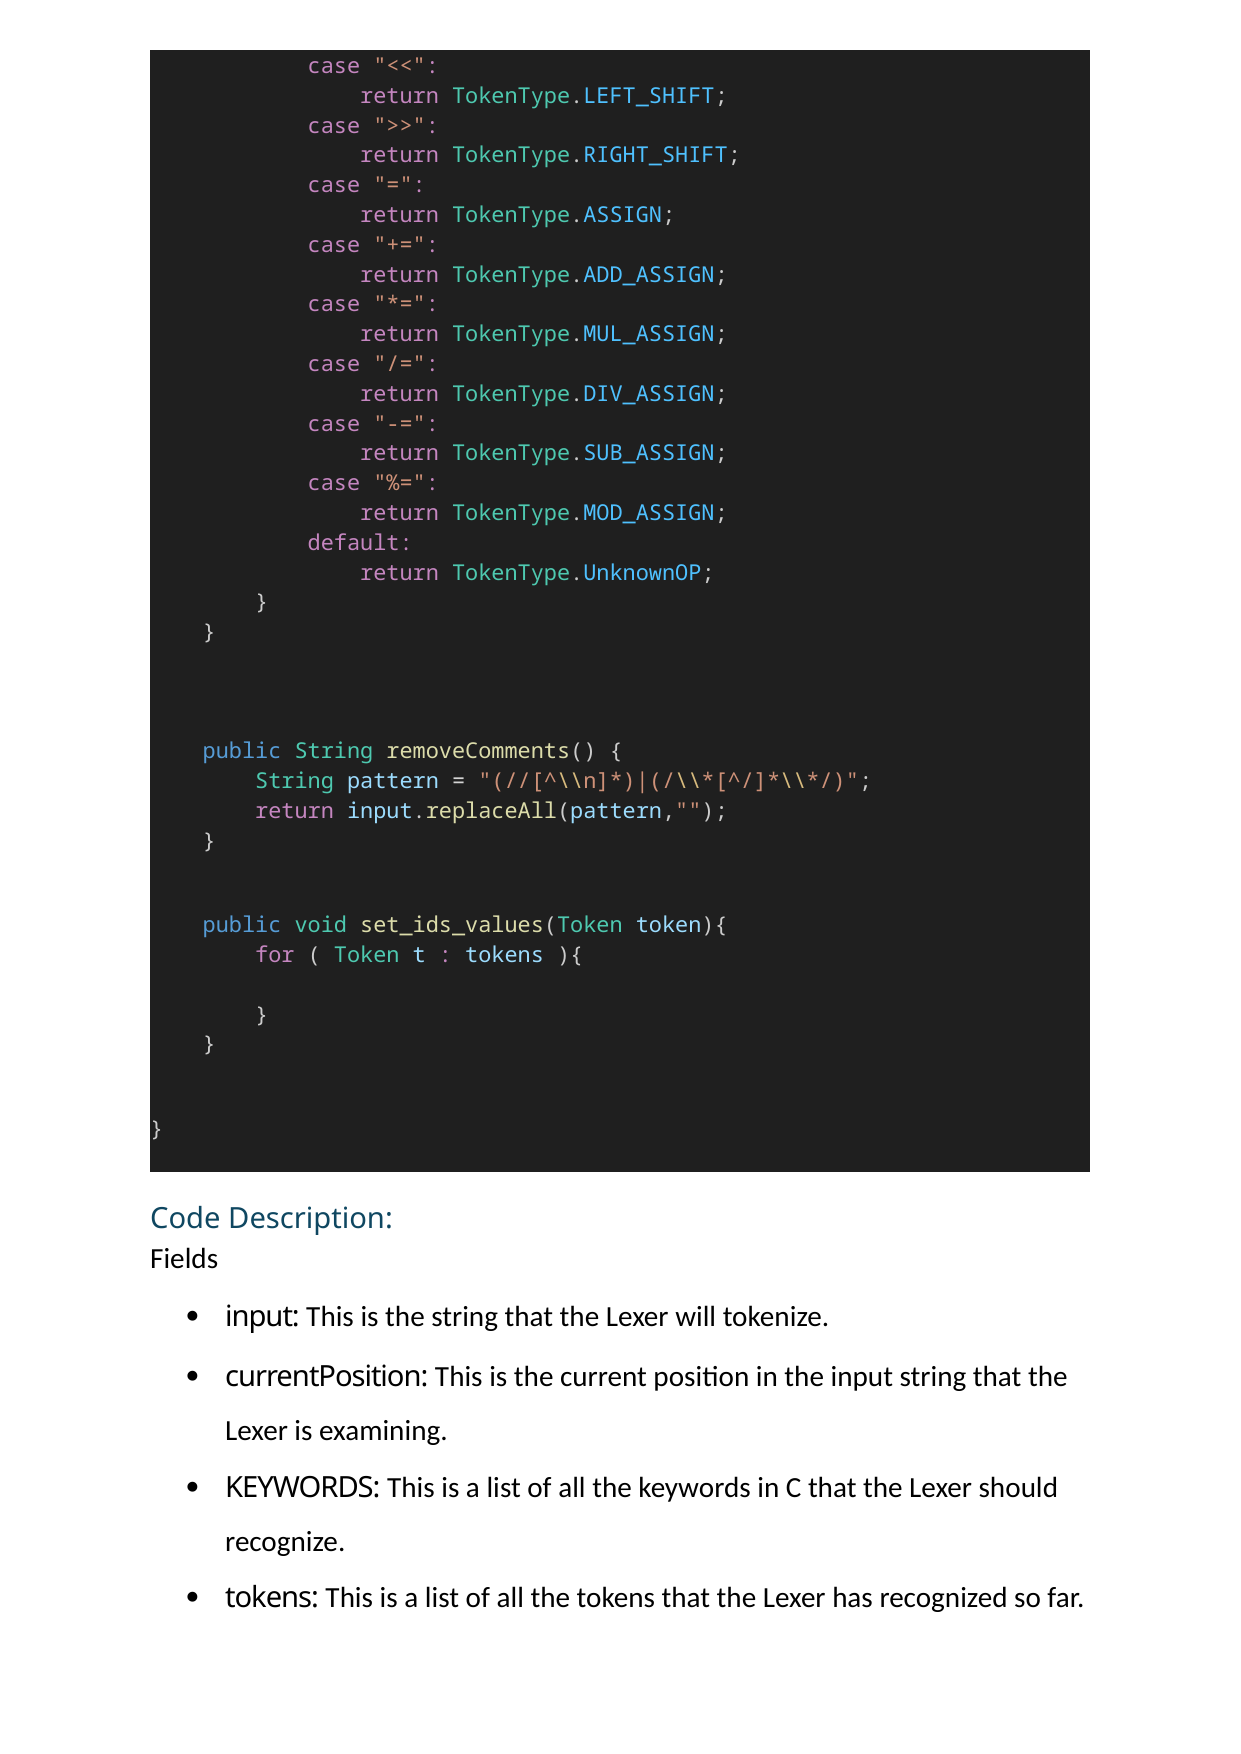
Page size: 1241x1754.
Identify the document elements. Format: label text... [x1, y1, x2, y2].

subtitle Code Description: [150, 1197, 1090, 1237]
list tokens: This is a list of all the tokens that the Lexer has recognized so far. [187, 1577, 1090, 1616]
text return TokenType.RIGHT_SHIFT; [150, 139, 1090, 169]
text case "/=": [150, 348, 1090, 378]
text case ">>": [150, 109, 1090, 139]
text return TokenType.UnknownOP; [150, 556, 1090, 586]
text return TokenType.DIV_ASSIGN; [150, 378, 1090, 407]
text case "%=": [150, 467, 1090, 497]
text case "=": [150, 169, 1090, 199]
text } [150, 586, 1090, 616]
text public String removeComments() { [150, 735, 1090, 765]
text Fields [150, 1240, 1090, 1276]
text case "*=": [150, 288, 1090, 318]
list KEYWORDS: This is a list of all the keywords in C that the Lexer should recognize. [187, 1466, 1090, 1559]
text return TokenType.MUL_ASSIGN; [150, 318, 1090, 348]
text return TokenType.LEFT_SHIFT; [150, 80, 1090, 109]
text return TokenType.ADD_ASSIGN; [150, 258, 1090, 288]
text } [150, 616, 1090, 646]
list input: This is the string that the Lexer will tokenize. [187, 1295, 1090, 1335]
text return TokenType.MOD_ASSIGN; [150, 497, 1090, 527]
text return TokenType.SUB_ASSIGN; [150, 437, 1090, 467]
text default: [150, 527, 1090, 556]
text case "-=": [150, 407, 1090, 437]
text String pattern = "(//[^\\n]*)|(/\\*[^/]*\\*/)"; [150, 765, 1090, 795]
text } [150, 1113, 1090, 1143]
text case "<<": [150, 50, 1090, 80]
text } [150, 1028, 1090, 1058]
text return input.replaceAll(pattern,""); [150, 795, 1090, 824]
list currentPosition: This is the current position in the input string that the Lexer is examining. [187, 1355, 1090, 1448]
text return TokenType.ASSIGN; [150, 199, 1090, 229]
text public void set_ids_values(Token token){ [150, 909, 1090, 939]
text for ( Token t : tokens ){ [150, 939, 1090, 969]
text case "+=": [150, 229, 1090, 258]
text } [150, 824, 1090, 854]
text } [150, 998, 1090, 1028]
